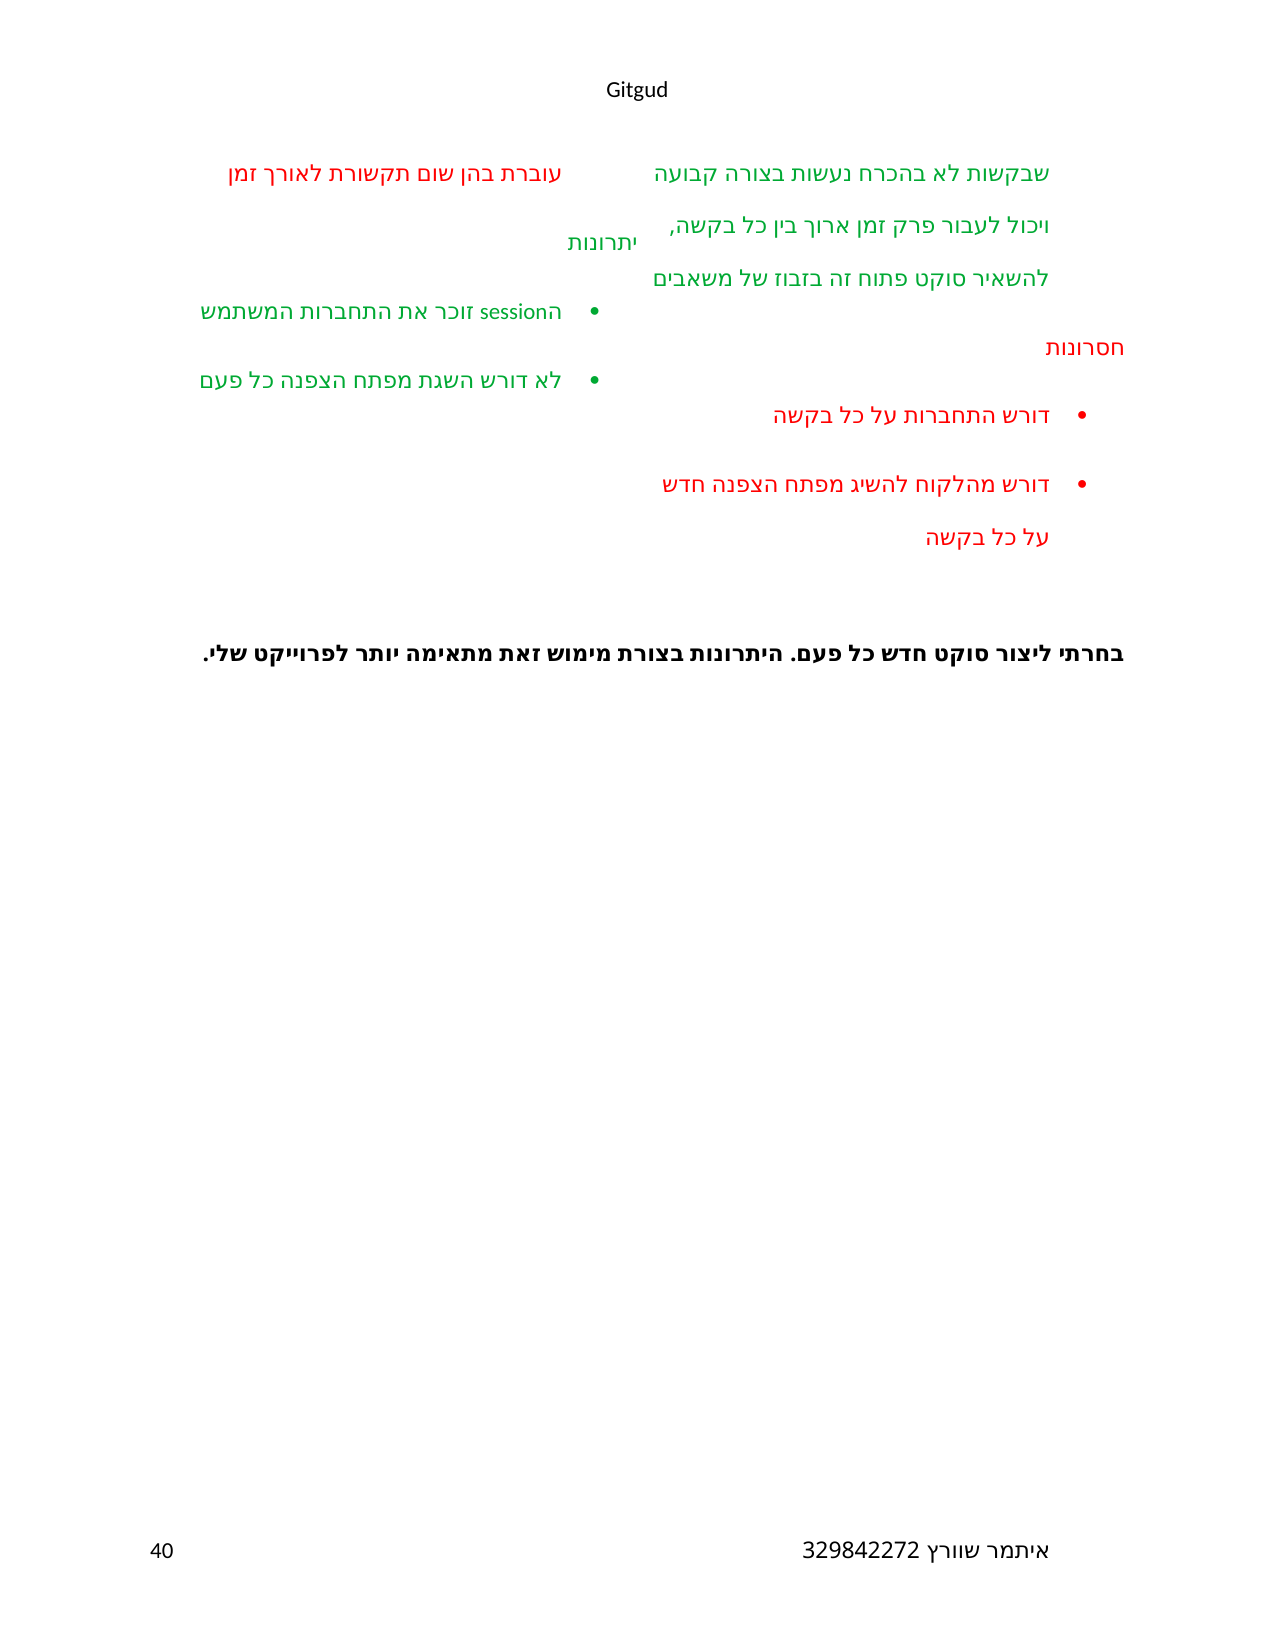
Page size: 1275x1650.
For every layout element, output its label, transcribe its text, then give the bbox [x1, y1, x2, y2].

text בחרתי ליצור סוקט חדש כל פעם. היתרונות בצורת מימוש זאת מתאימה יותר לפרוייקט שלי. [150, 629, 1125, 678]
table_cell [150, 150, 638, 629]
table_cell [638, 150, 1125, 629]
